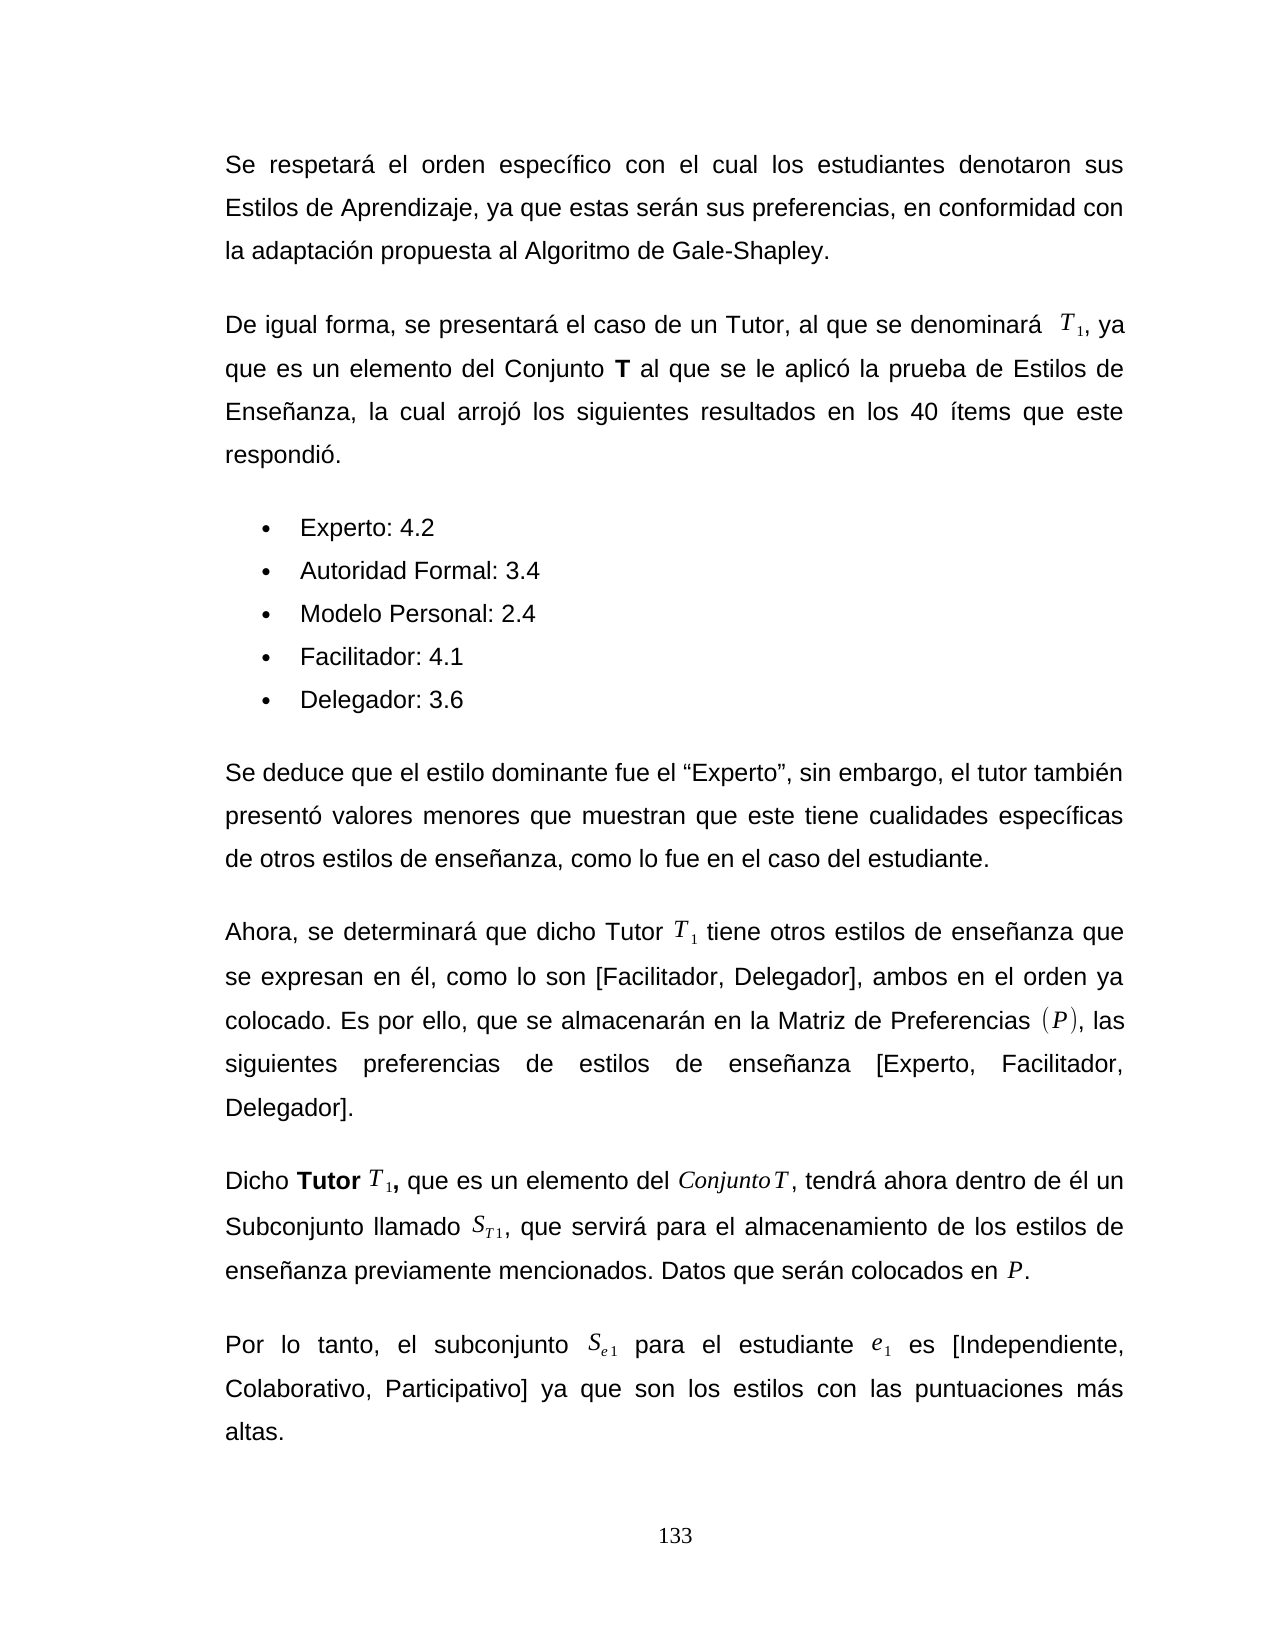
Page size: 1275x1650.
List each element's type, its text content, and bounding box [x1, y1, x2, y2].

text Se respetará el orden específico con el cual los estudiantes denotaron sus Estilos de Aprendizaje, ya que estas serán sus preferencias, en conformidad con la adaptación propuesta al Algoritmo de Gale-Shapley. [225, 150, 1125, 265]
list Delegador: 3.6 [262, 685, 1125, 714]
text De igual forma, se presentará el caso de un Tutor, al que se denominará , ya que es un elemento del Conjunto T al que se le aplicó la prueba de Estilos de Enseñanza, la cual arrojó los siguientes resultados en los 40 ítems que este respondió. [225, 308, 1125, 469]
text Se deduce que el estilo dominante fue el “Experto”, sin embargo, el tutor también presentó valores menores que muestran que este tiene cualidades específicas de otros estilos de enseñanza, como lo fue en el caso del estudiante. [225, 758, 1125, 873]
list Modelo Personal: 2.4 [262, 599, 1125, 628]
text Dicho Tutor , que es un elemento del , tendrá ahora dentro de él un Subconjunto llamado , que servirá para el almacenamiento de los estilos de enseñanza previamente mencionados. Datos que serán colocados en . [225, 1165, 1125, 1285]
text Ahora, se determinará que dicho Tutor tiene otros estilos de enseñanza que se expresan en él, como lo son [Facilitador, Delegador], ambos en el orden ya colocado. Es por ello, que se almacenarán en la Matriz de Preferencias , las siguientes preferencias de estilos de enseñanza [Experto, Facilitador, Delegador]. [225, 916, 1125, 1121]
list Autoridad Formal: 3.4 [262, 556, 1125, 585]
list Facilitador: 4.1 [262, 642, 1125, 671]
list Experto: 4.2 [262, 513, 1125, 542]
text Por lo tanto, el subconjunto ​​ para el estudiante ​ es [Independiente, Colaborativo, Participativo] ya que son los estilos con las puntuaciones más altas. [225, 1328, 1125, 1446]
